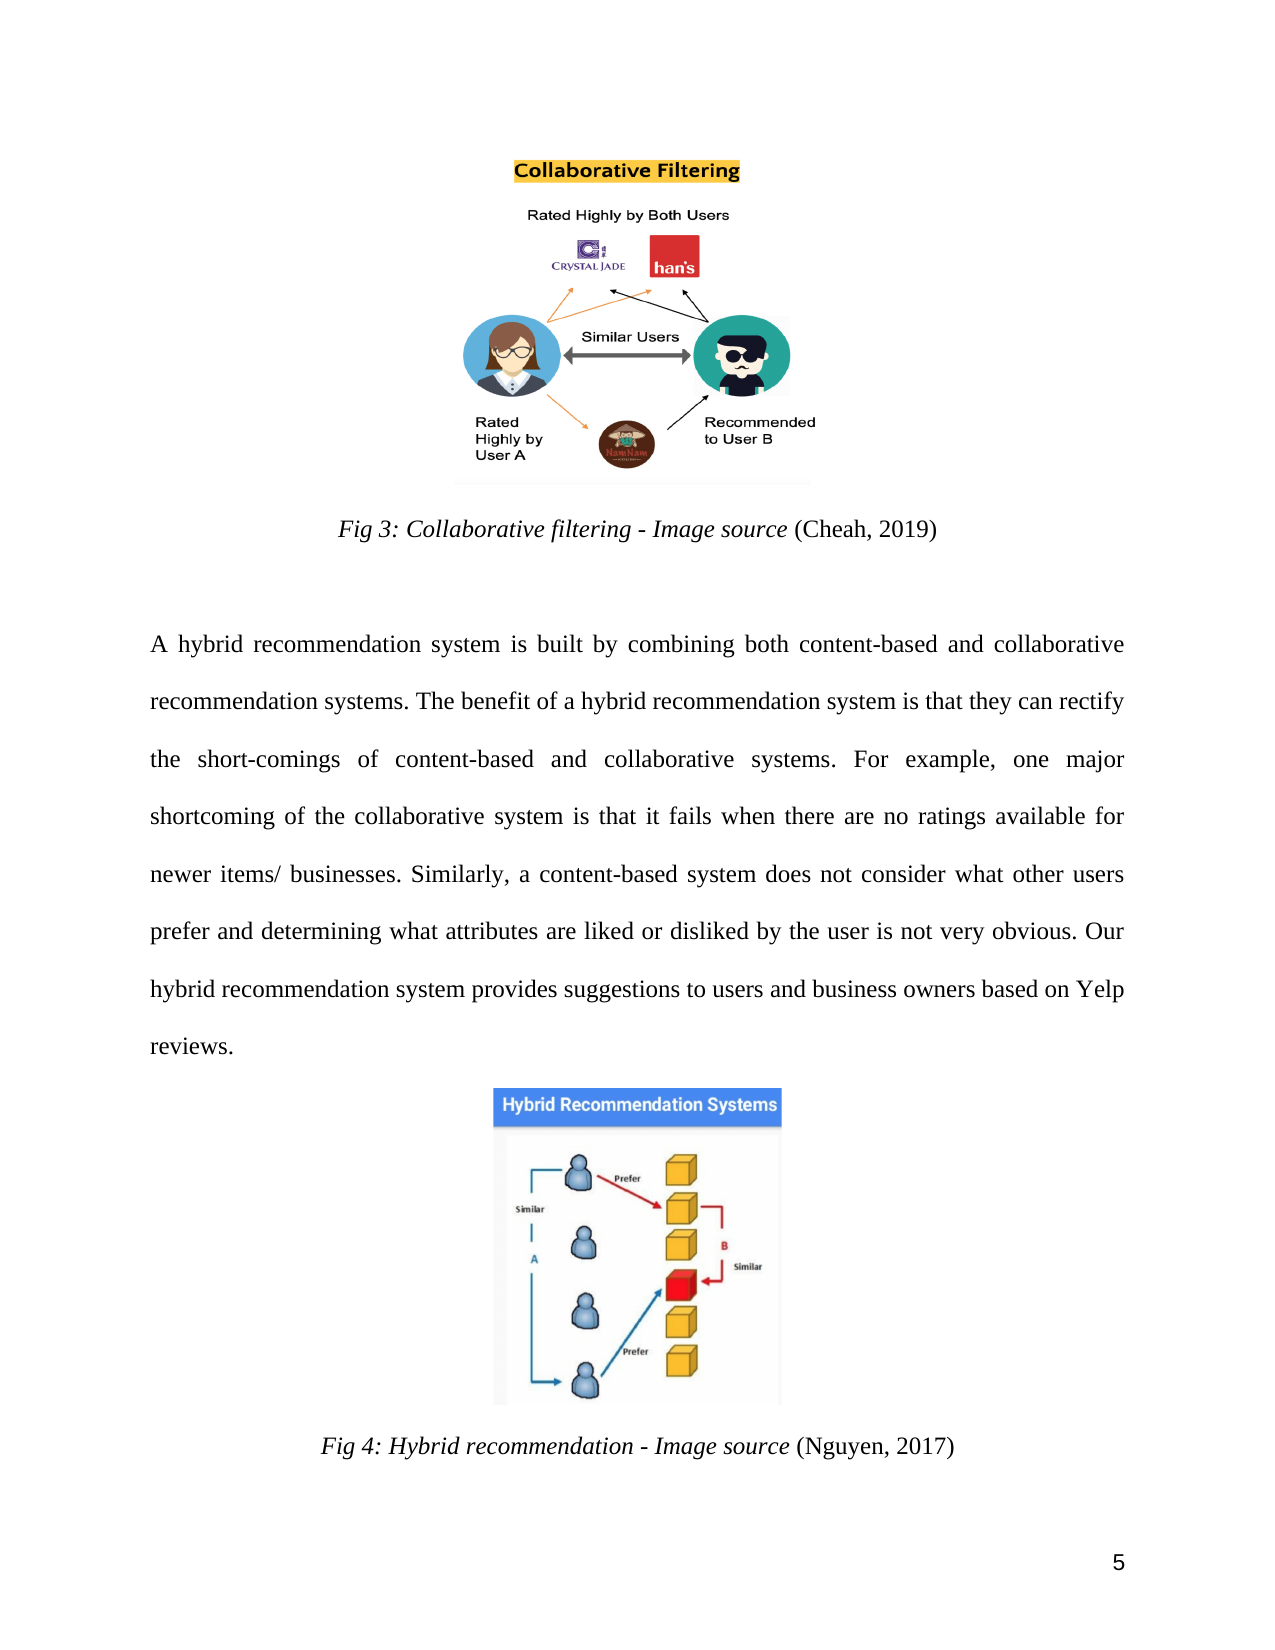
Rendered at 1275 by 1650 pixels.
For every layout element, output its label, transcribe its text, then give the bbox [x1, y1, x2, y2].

text Fig 4: Hybrid recommendation - Image source [150, 1431, 1125, 1460]
picture [493, 1088, 782, 1405]
text A hybrid recommendation system is built by combining both content-based and collaborative recommendation systems. The benefit of a hybrid recommendation system is that they can rectify the short-comings of content-based and collaborative systems. For example, one major shortcoming of the collaborative system is that it fails when there are no ratings available for newer items/ businesses. Similarly, a content-based system does not consider what other users prefer and determining what attributes are liked or disliked by the user is not very obvious. Our hybrid recommendation system provides suggestions to users and business owners based on Yelp reviews. [150, 629, 1125, 1060]
text Fig 3: Collaborative filtering - Image source [150, 514, 1125, 543]
picture [443, 150, 832, 488]
